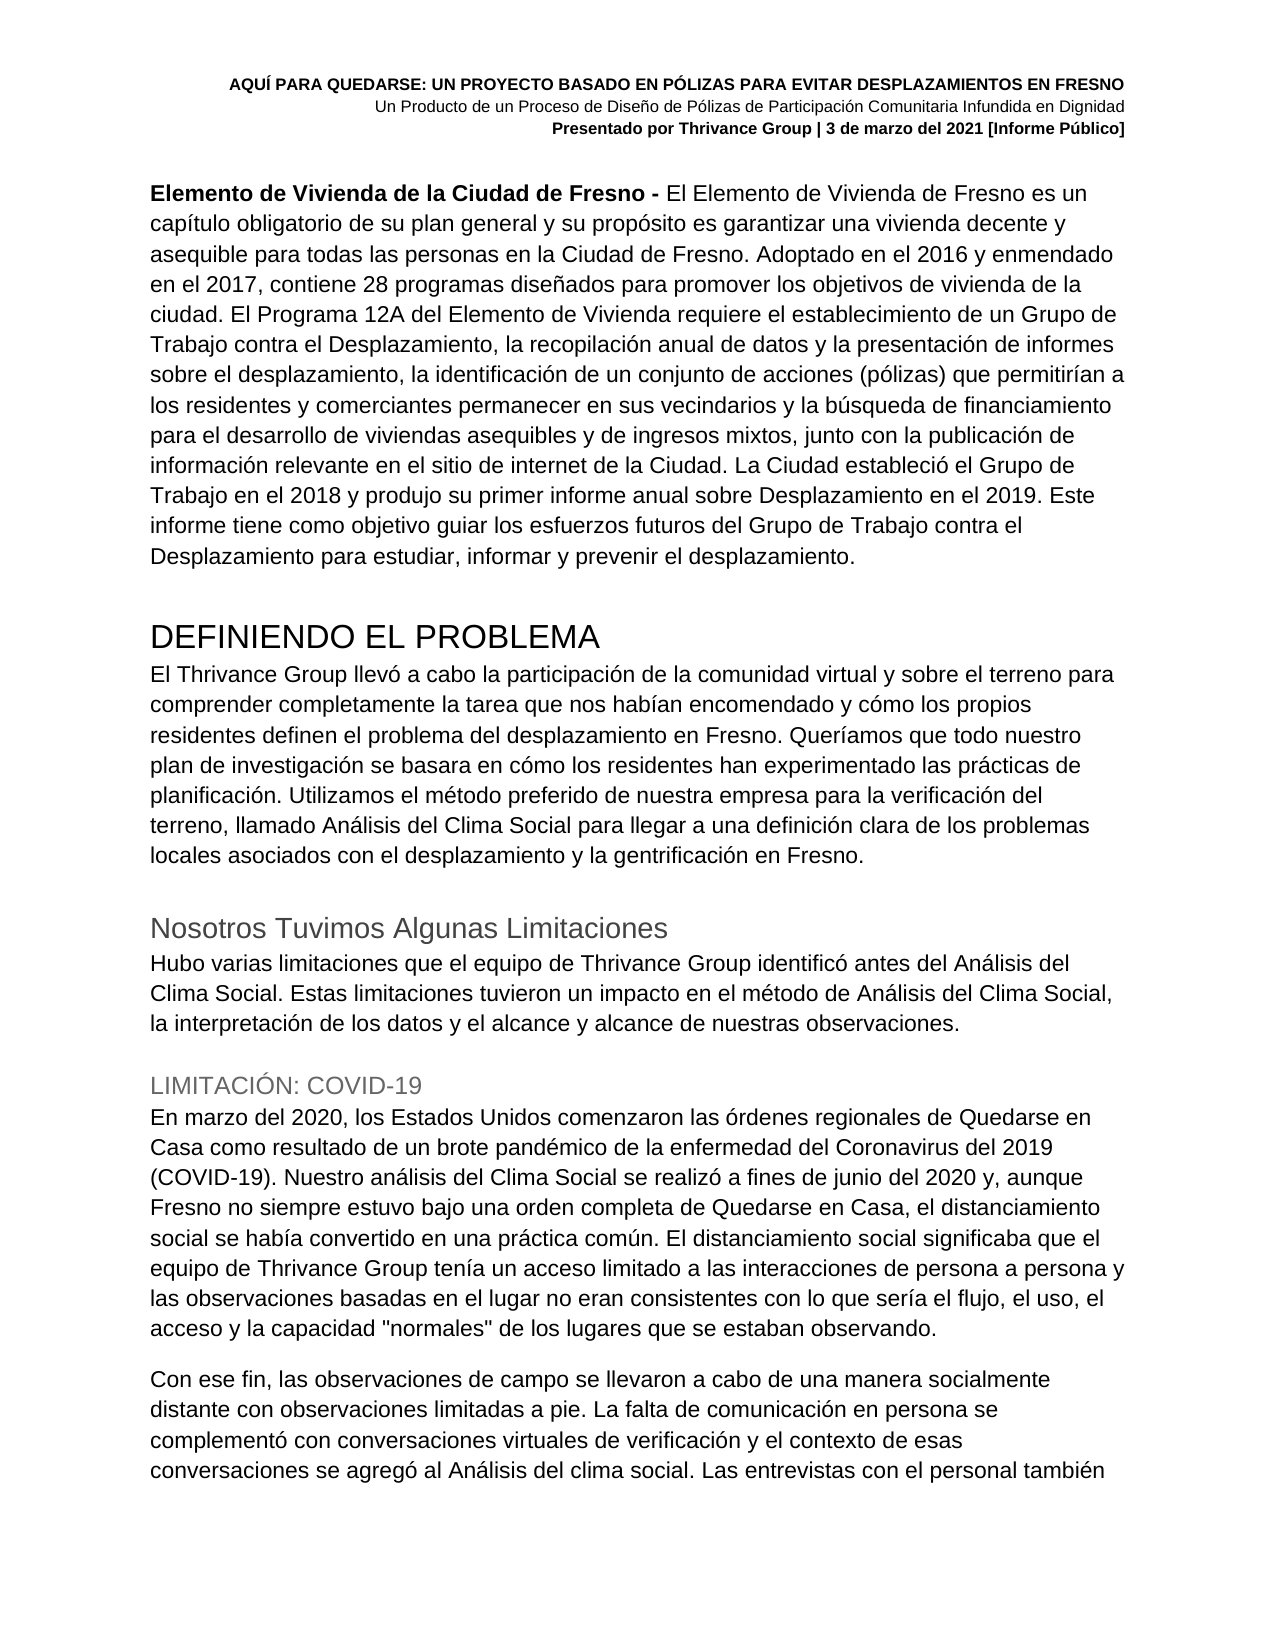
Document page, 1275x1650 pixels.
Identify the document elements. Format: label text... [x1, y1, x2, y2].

text En marzo del 2020, los Estados Unidos comenzaron las órdenes regionales de Quedarse en Casa como resultado de un brote pandémico de la enfermedad del Coronavirus del 2019 (COVID-19). Nuestro análisis del Clima Social se realizó a fines de junio del 2020 y, aunque Fresno no siempre estuvo bajo una orden completa de Quedarse en Casa, el distanciamiento social se había convertido en una práctica común. El distanciamiento social significaba que el equipo de Thrivance Group tenía un acceso limitado a las interacciones de persona a persona y las observaciones basadas en el lugar no eran consistentes con lo que sería el flujo, el uso, el acceso y la capacidad "normales" de los lugares que se estaban observando. [150, 1104, 1125, 1341]
text Elemento de Vivienda de la Ciudad de Fresno - El Elemento de Vivienda de Fresno es un capítulo obligatorio de su plan general y su propósito es garantizar una vivienda decente y asequible para todas las personas en la Ciudad de Fresno. Adoptado en el 2016 y enmendado en el 2017, contiene 28 programas diseñados para promover los objetivos de vivienda de la ciudad. El Programa 12A del Elemento de Vivienda requiere el establecimiento de un Grupo de Trabajo contra el Desplazamiento, la recopilación anual de datos y la presentación de informes sobre el desplazamiento, la identificación de un conjunto de acciones (pólizas) que permitirían a los residentes y comerciantes permanecer en sus vecindarios y la búsqueda de financiamiento para el desarrollo de viviendas asequibles y de ingresos mixtos, junto con la publicación de información relevante en el sitio de internet de la Ciudad. La Ciudad estableció el Grupo de Trabajo en el 2018 y produjo su primer informe anual sobre Desplazamiento en el 2019. Este informe tiene como objetivo guiar los esfuerzos futuros del Grupo de Trabajo contra el Desplazamiento para estudiar, informar y prevenir el desplazamiento. [150, 180, 1125, 569]
text Nosotros Tuvimos Algunas Limitaciones [150, 911, 1125, 945]
text El Thrivance Group llevó a cabo la participación de la comunidad virtual y sobre el terreno para comprender completamente la tarea que nos habían encomendado y cómo los propios residentes definen el problema del desplazamiento en Fresno. Queríamos que todo nuestro plan de investigación se basara en cómo los residentes han experimentado las prácticas de planificación. Utilizamos el método preferido de nuestra empresa para la verificación del terreno, llamado Análisis del Clima Social para llegar a una definición clara de los problemas locales asociados con el desplazamiento y la gentrificación en Fresno. [150, 661, 1125, 869]
text DEFINIENDO EL PROBLEMA [150, 617, 1125, 656]
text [150, 1366, 1125, 1483]
text LIMITACIÓN: COVID-19 [150, 1071, 1125, 1099]
text Hubo varias limitaciones que el equipo de Thrivance Group identificó antes del Análisis del Clima Social. Estas limitaciones tuvieron un impacto en el método de Análisis del Clima Social, la interpretación de los datos y el alcance y alcance de nuestras observaciones. [150, 950, 1125, 1037]
